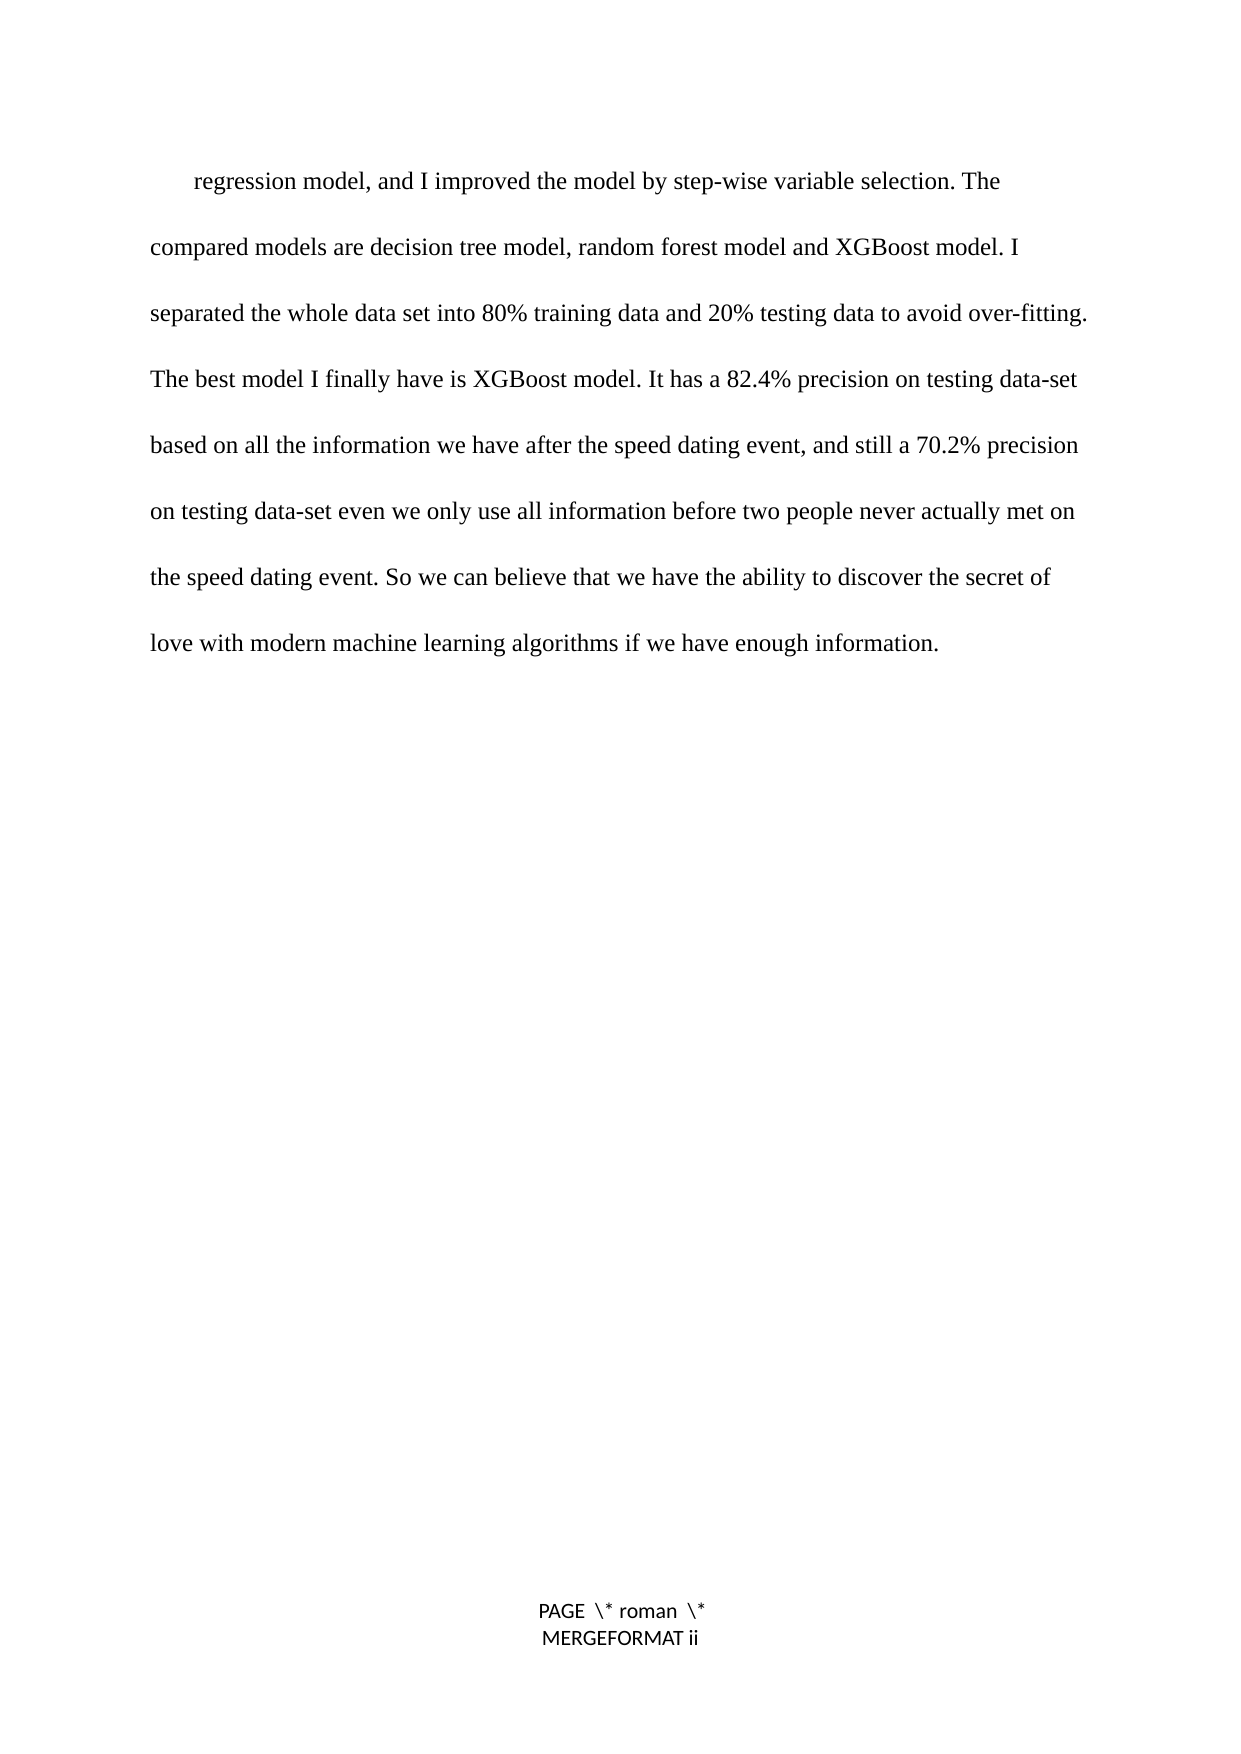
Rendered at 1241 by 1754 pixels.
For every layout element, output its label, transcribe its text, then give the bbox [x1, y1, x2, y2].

text regression model, and I improved the model by step-wise variable selection. The compared models are decision tree model, random forest model and XGBoost model. I separated the whole data set into 80% training data and 20% testing data to avoid over-fitting. The best model I finally have is XGBoost model. It has a 82.4% precision on testing data-set based on all the information we have after the speed dating event, and still a 70.2% precision on testing data-set even we only use all information before two people never actually met on the speed dating event. So we can believe that we have the ability to discover the secret of love with modern machine learning algorithms if we have enough information. [150, 164, 1090, 659]
